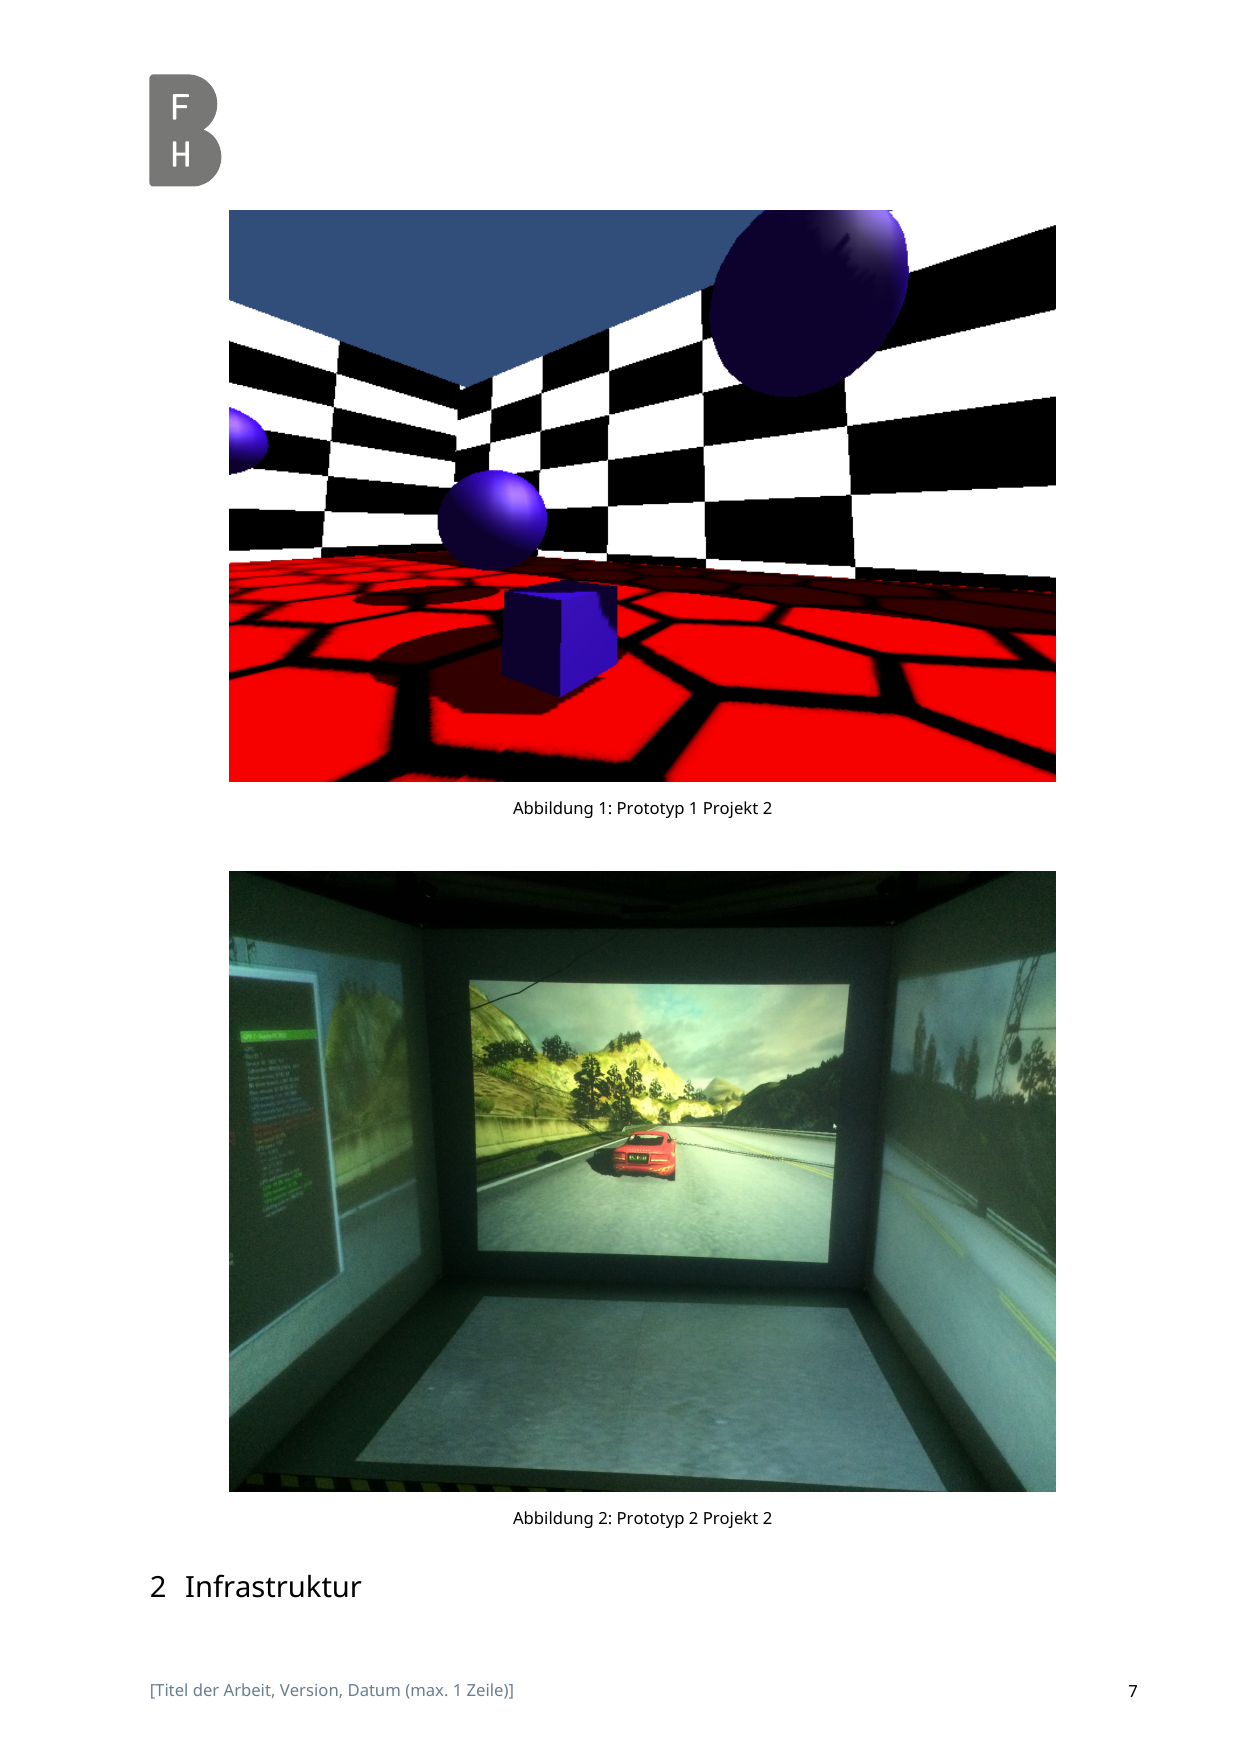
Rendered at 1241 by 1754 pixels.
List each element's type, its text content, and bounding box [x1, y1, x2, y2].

text Abbildung : Prototyp 1 Projekt 2 [149, 794, 1136, 819]
text Abbildung : Prototyp 2 Projekt 2 [149, 1504, 1136, 1529]
picture [229, 871, 1056, 1492]
subtitle Infrastruktur [149, 1567, 1136, 1606]
picture [229, 210, 1056, 782]
